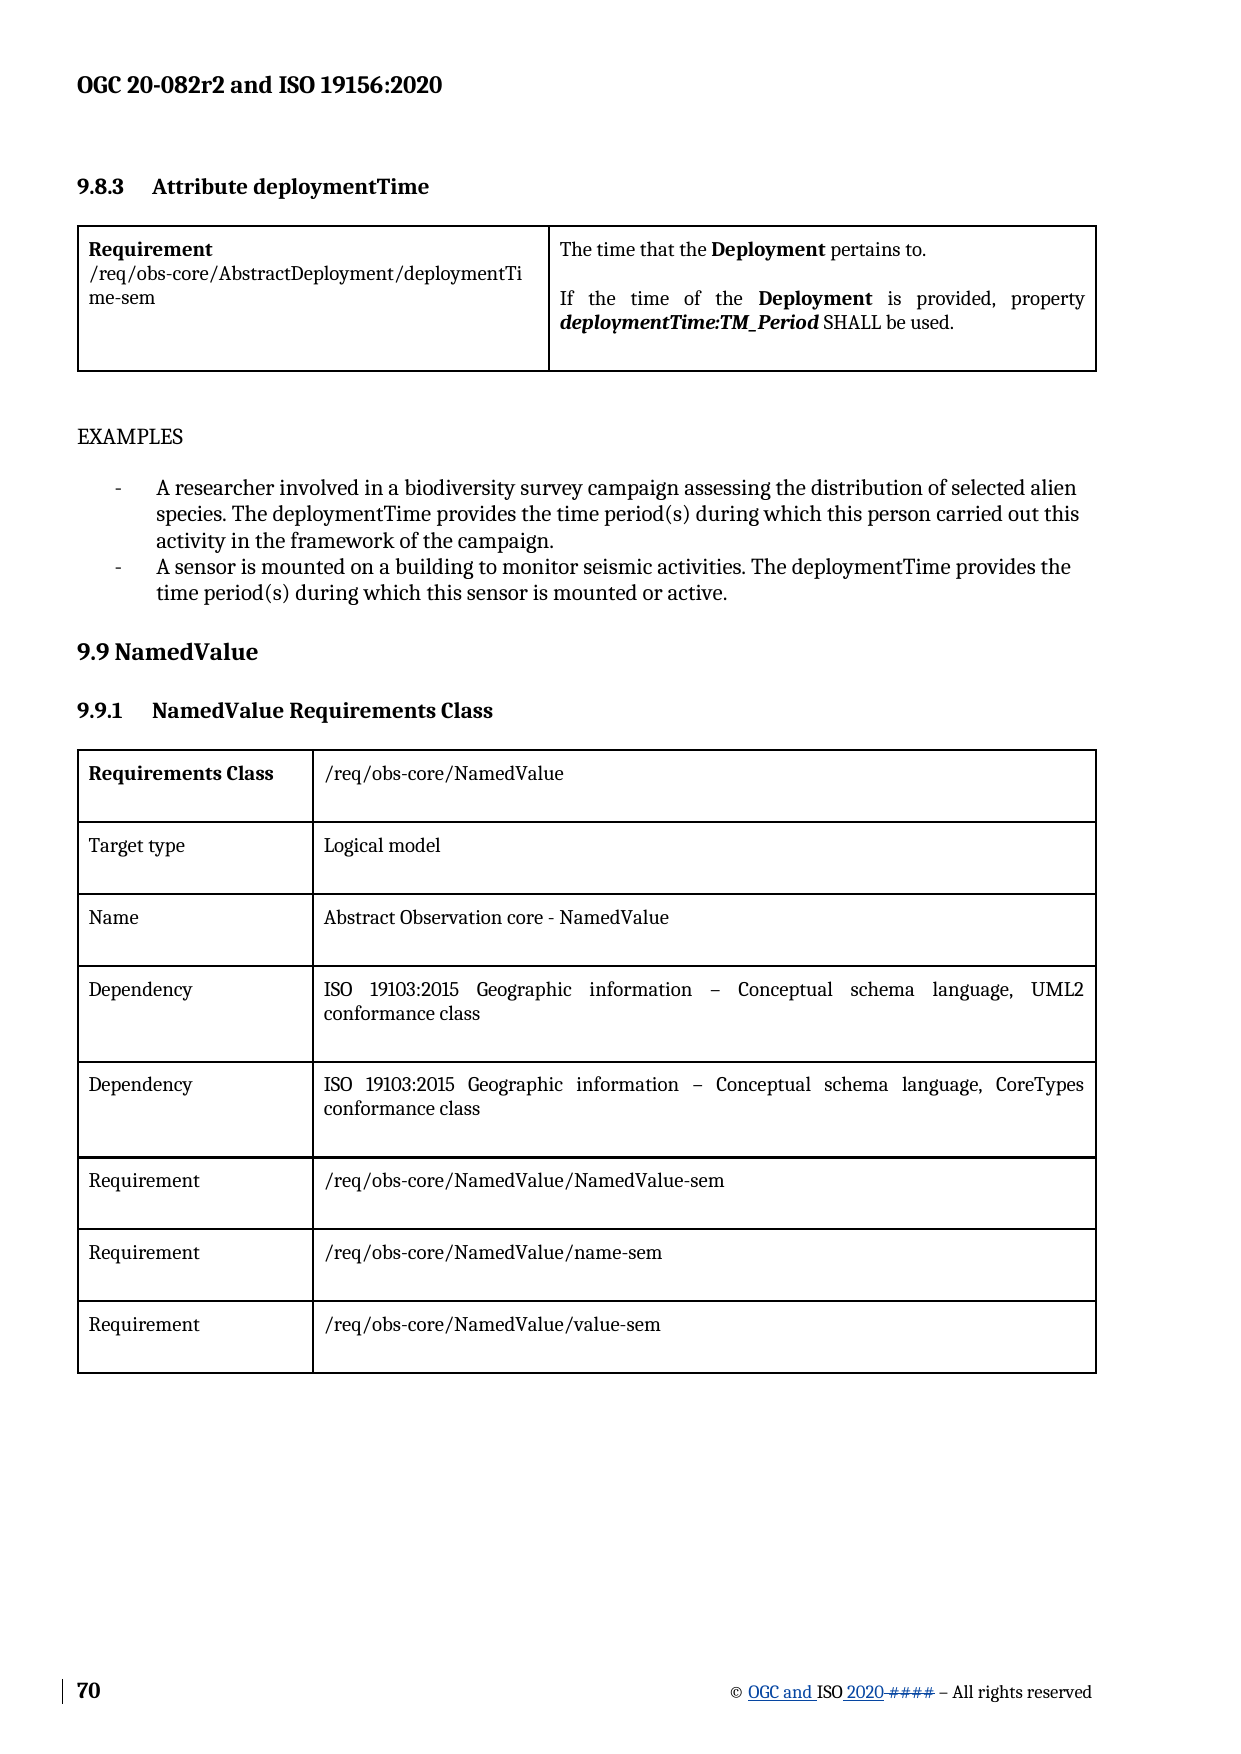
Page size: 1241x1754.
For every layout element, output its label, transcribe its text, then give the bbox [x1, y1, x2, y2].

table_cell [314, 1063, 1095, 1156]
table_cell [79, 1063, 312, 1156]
subtitle NamedValue [77, 638, 1092, 667]
table_header Requirement /req/obs-core/AbstractDeployment/deploymentTime-sem [79, 227, 548, 370]
list A researcher involved in a biodiversity survey campaign assessing the distribution of selected alien species. The deploymentTime provides the time period(s) during which this person carried out this activity in the framework of the campaign. [114, 475, 1092, 554]
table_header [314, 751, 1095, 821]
table_header Requirements Class [79, 751, 312, 821]
subtitle Attribute deploymentTime [77, 174, 1092, 200]
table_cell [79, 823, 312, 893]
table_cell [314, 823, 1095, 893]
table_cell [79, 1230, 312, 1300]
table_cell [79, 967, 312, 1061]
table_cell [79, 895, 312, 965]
table_header The time that the Deployment pertains to. If the time of the Deployment is provided, property deploymentTime:TM_Period SHALL be used. [550, 227, 1095, 370]
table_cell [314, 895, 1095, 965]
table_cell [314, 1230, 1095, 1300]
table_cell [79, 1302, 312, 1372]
list A sensor is mounted on a building to monitor seismic activities. The deploymentTime provides the time period(s) during which this sensor is mounted or active. [114, 554, 1092, 607]
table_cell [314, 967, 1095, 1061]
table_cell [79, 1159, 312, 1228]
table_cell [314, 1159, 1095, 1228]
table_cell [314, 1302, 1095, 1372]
text EXAMPLES [77, 423, 1092, 450]
subtitle NamedValue Requirements Class [77, 698, 1092, 724]
